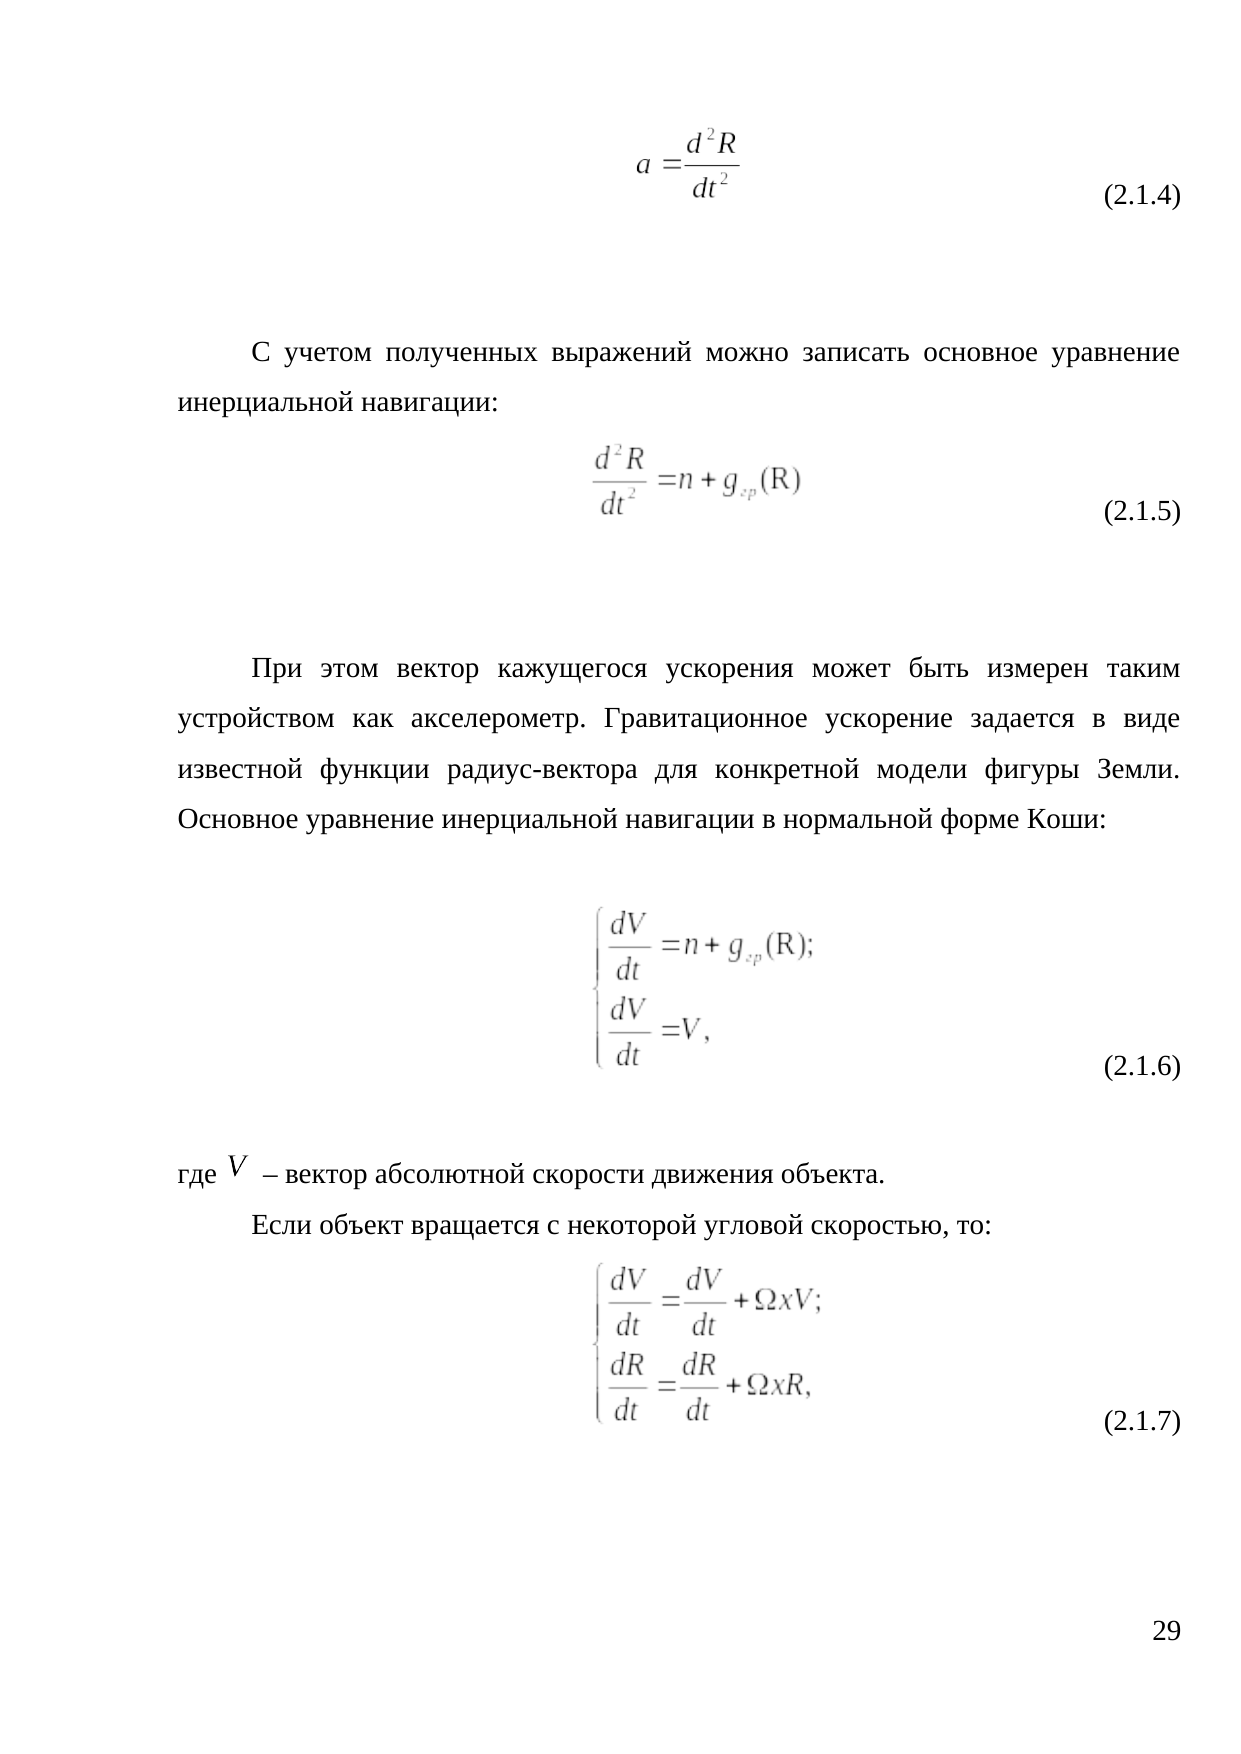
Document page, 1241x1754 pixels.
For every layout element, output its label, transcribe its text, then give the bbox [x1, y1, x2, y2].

text (2.1.4) [177, 118, 1181, 262]
text Если объект вращается с некоторой угловой скоростью, то: [177, 1207, 1181, 1240]
text (2.1.5) [177, 434, 1181, 578]
text (2.1.6) [177, 902, 1181, 1081]
text С учетом полученных выражений можно записать основное уравнение инерциальной навигации: [177, 334, 1181, 418]
text При этом вектор кажущегося ускорения может быть измерен таким устройством как акселерометр. Гравитационное ускорение задается в виде известной функции радиус-вектора для конкретной модели фигуры Земли. Основное уравнение инерциальной навигации в нормальной форме Коши: [177, 650, 1181, 835]
text где – вектор абсолютной скорости движения объекта. [177, 1147, 1181, 1190]
text (2.1.7) [177, 1257, 1181, 1437]
